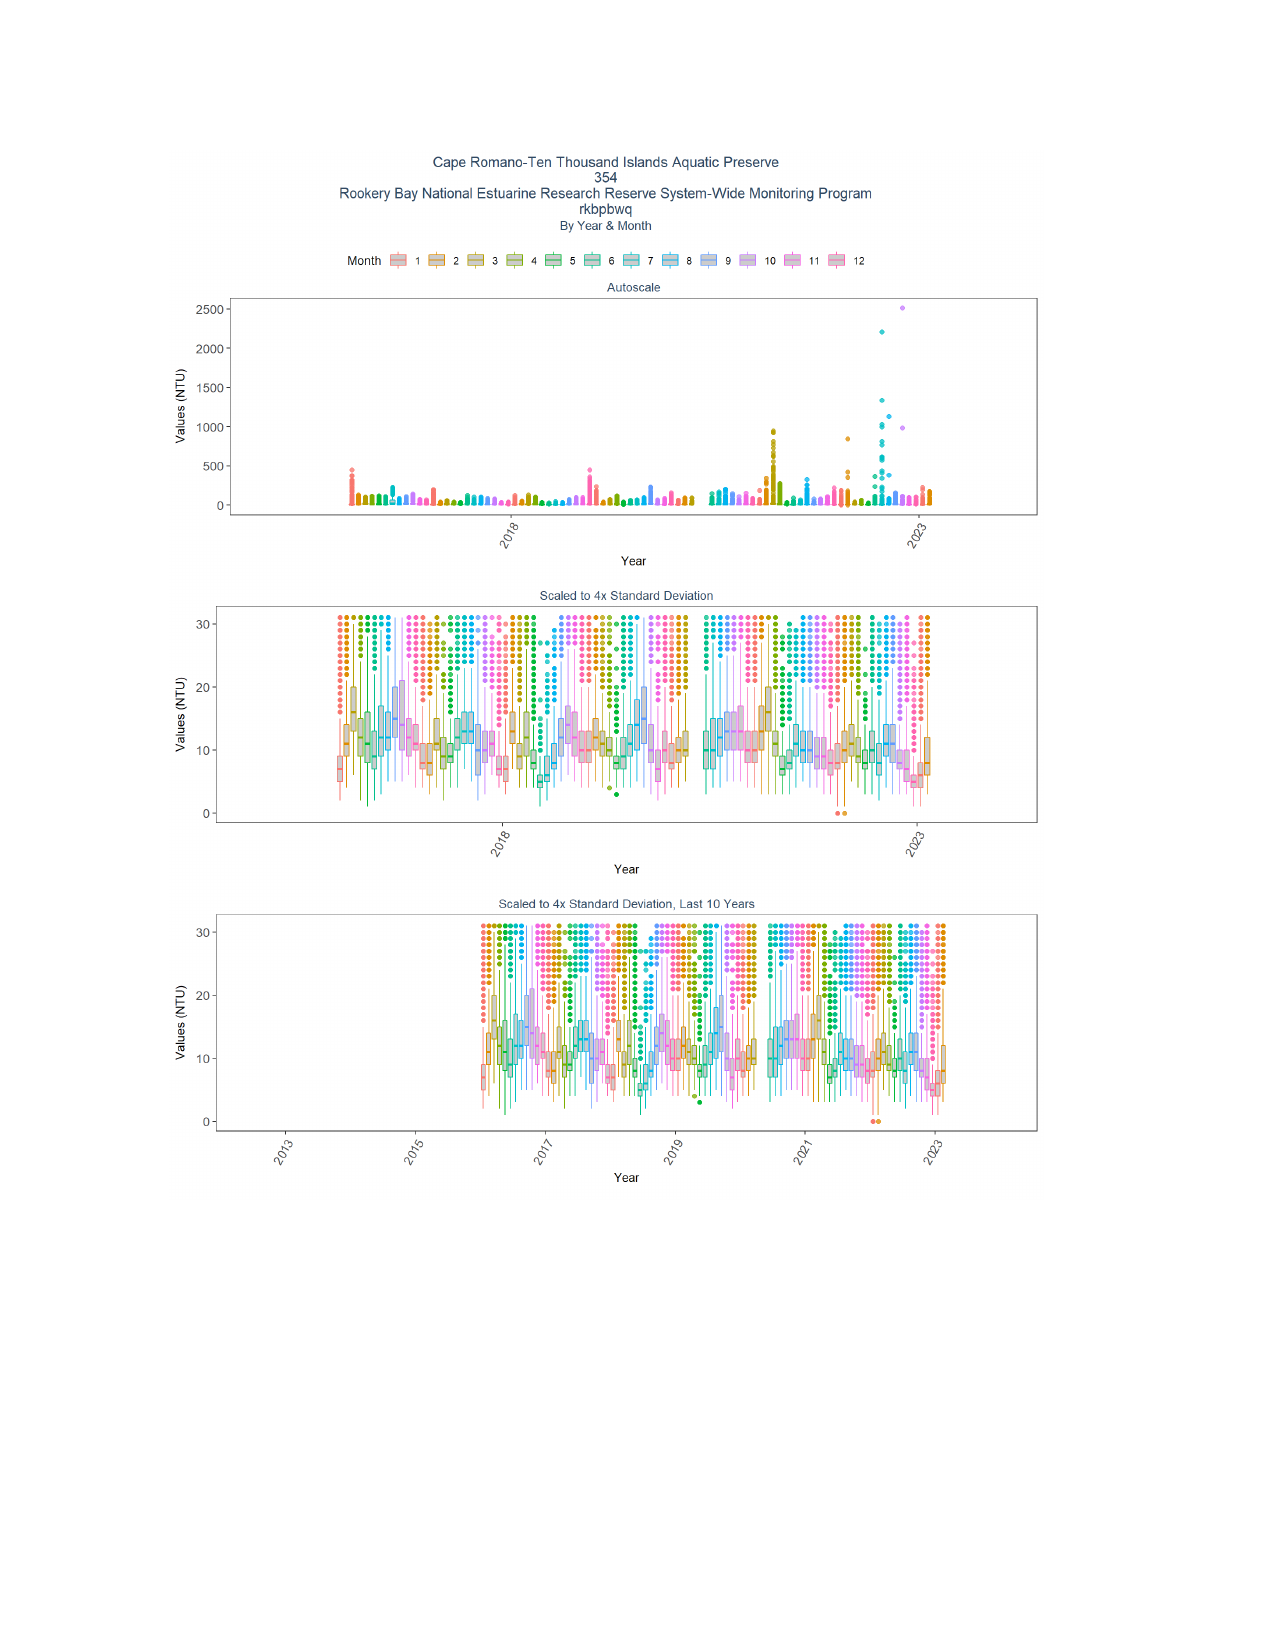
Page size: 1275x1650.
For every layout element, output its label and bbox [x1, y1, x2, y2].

picture [168, 150, 1044, 1200]
